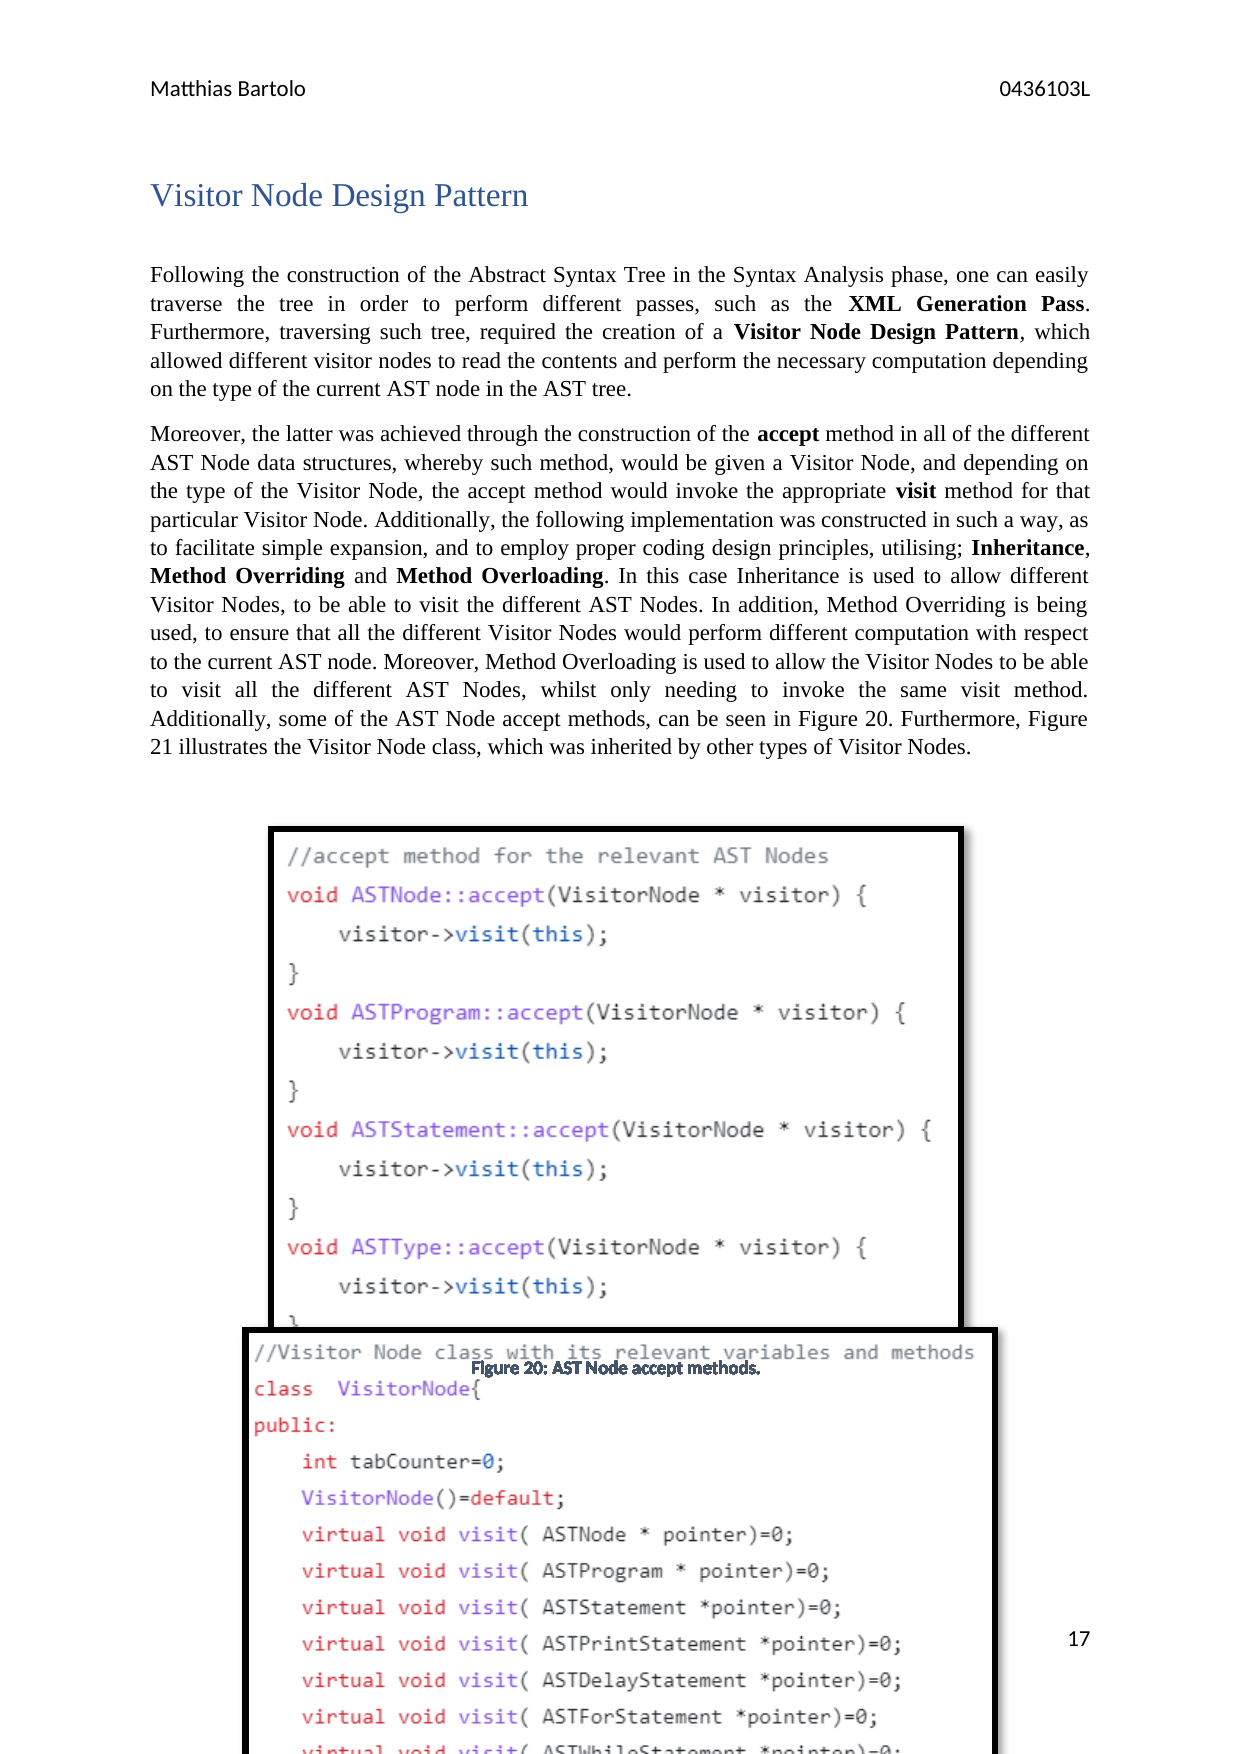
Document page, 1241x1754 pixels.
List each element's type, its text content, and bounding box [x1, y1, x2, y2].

text Following the construction of the Abstract Syntax Tree in the Syntax Analysis phase, one can easily traverse the tree in order to perform different passes, such as the XML Generation Pass. Furthermore, traversing such tree, required the creation of a Visitor Node Design Pattern, which allowed different visitor nodes to read the contents and perform the necessary computation depending on the type of the current AST node in the AST tree. [150, 261, 1090, 402]
picture [249, 1333, 992, 1754]
subtitle Visitor Node Design Pattern [150, 175, 1090, 213]
picture [274, 832, 958, 1327]
text Moreover, the latter was achieved through the construction of the accept method in all of the different AST Node data structures, whereby such method, would be given a Visitor Node, and depending on the type of the Visitor Node, the accept method would invoke the appropriate visit method for that particular Visitor Node. Additionally, the following implementation was constructed in such a way, as to facilitate simple expansion, and to employ proper coding design principles, utilising; Inheritance, Method Overriding and Method Overloading. In this case Inheritance is used to allow different Visitor Nodes, to be able to visit the different AST Nodes. In addition, Method Overriding is being used, to ensure that all the different Visitor Nodes would perform different computation with respect to the current AST node. Moreover, Method Overloading is used to allow the Visitor Nodes to be able to visit all the different AST Nodes, whilst only needing to invoke the same visit method. Additionally, some of the AST Node accept methods, can be seen in Figure 20. Furthermore, Figure 21 illustrates the Visitor Node class, which was inherited by other types of Visitor Nodes. [150, 420, 1090, 759]
